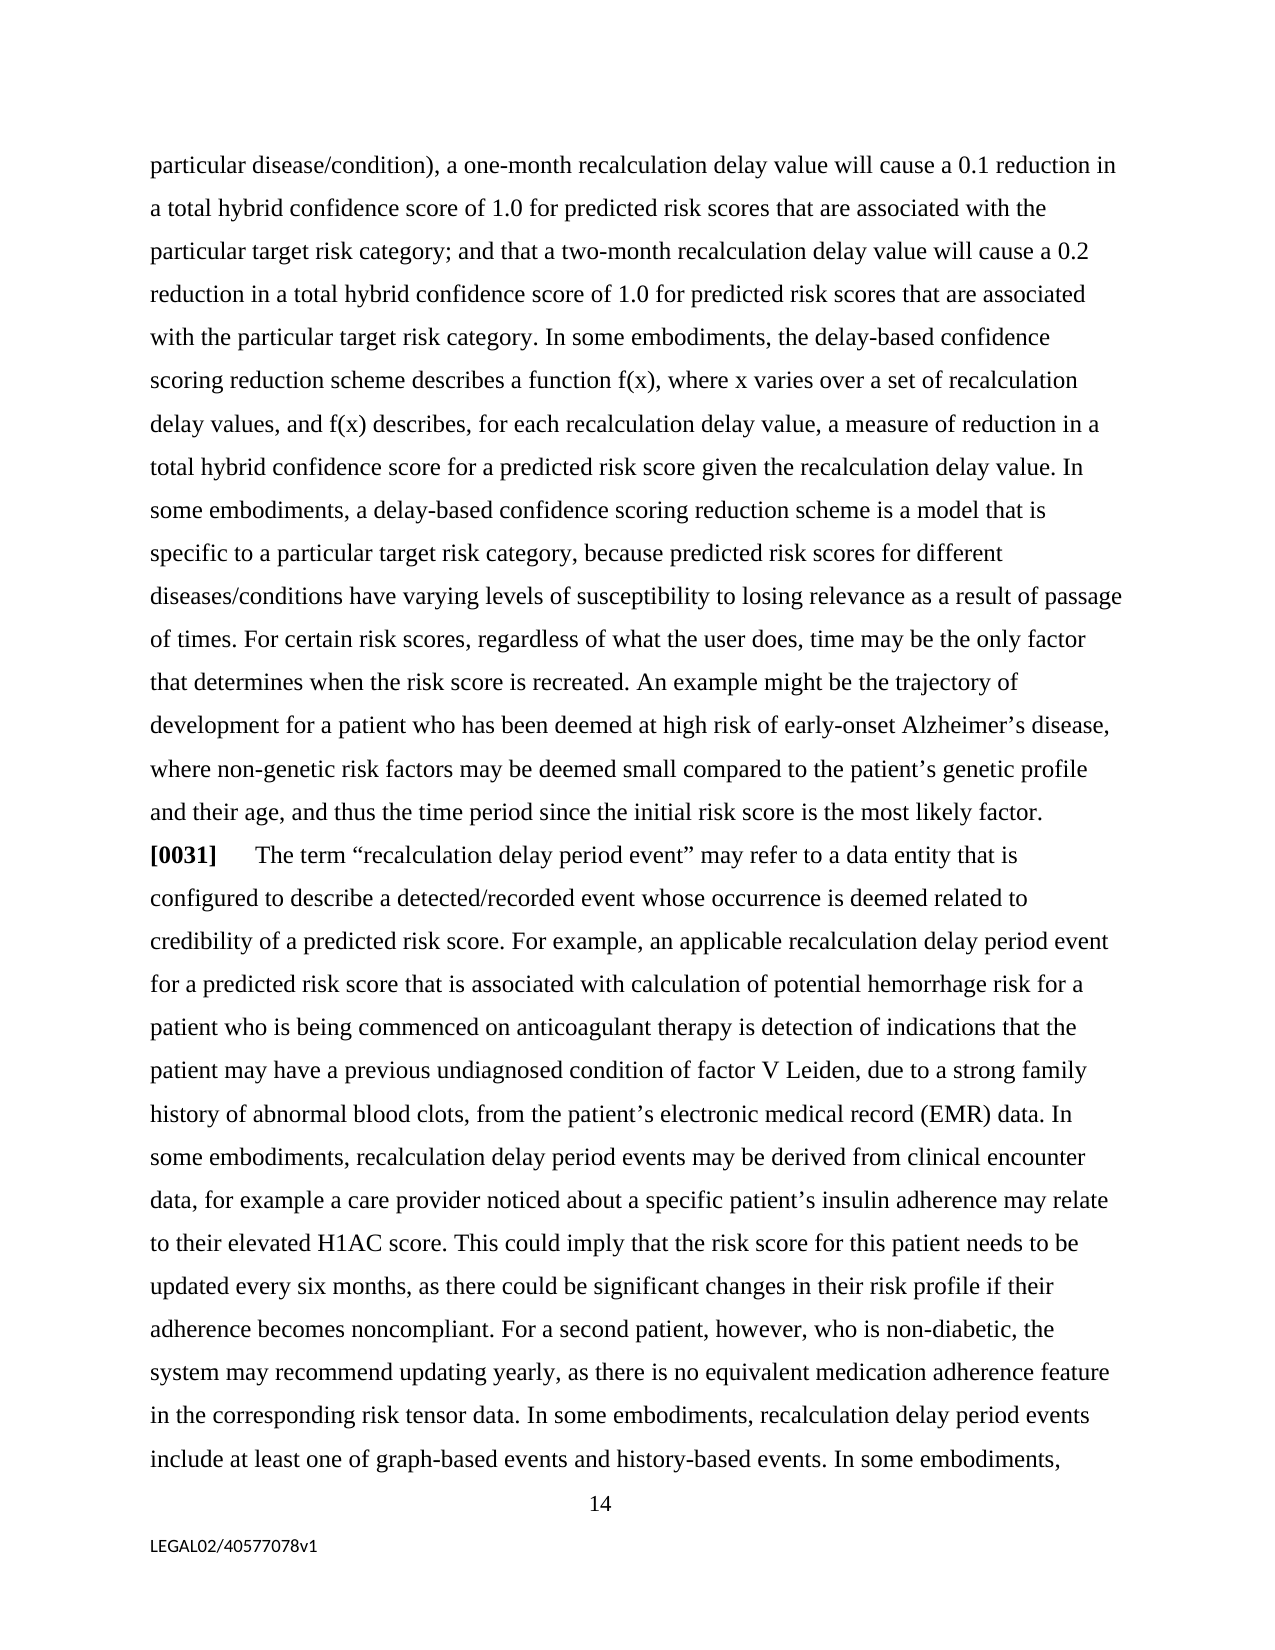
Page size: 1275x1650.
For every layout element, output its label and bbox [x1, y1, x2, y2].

list [150, 840, 1125, 1472]
list [150, 150, 1125, 826]
